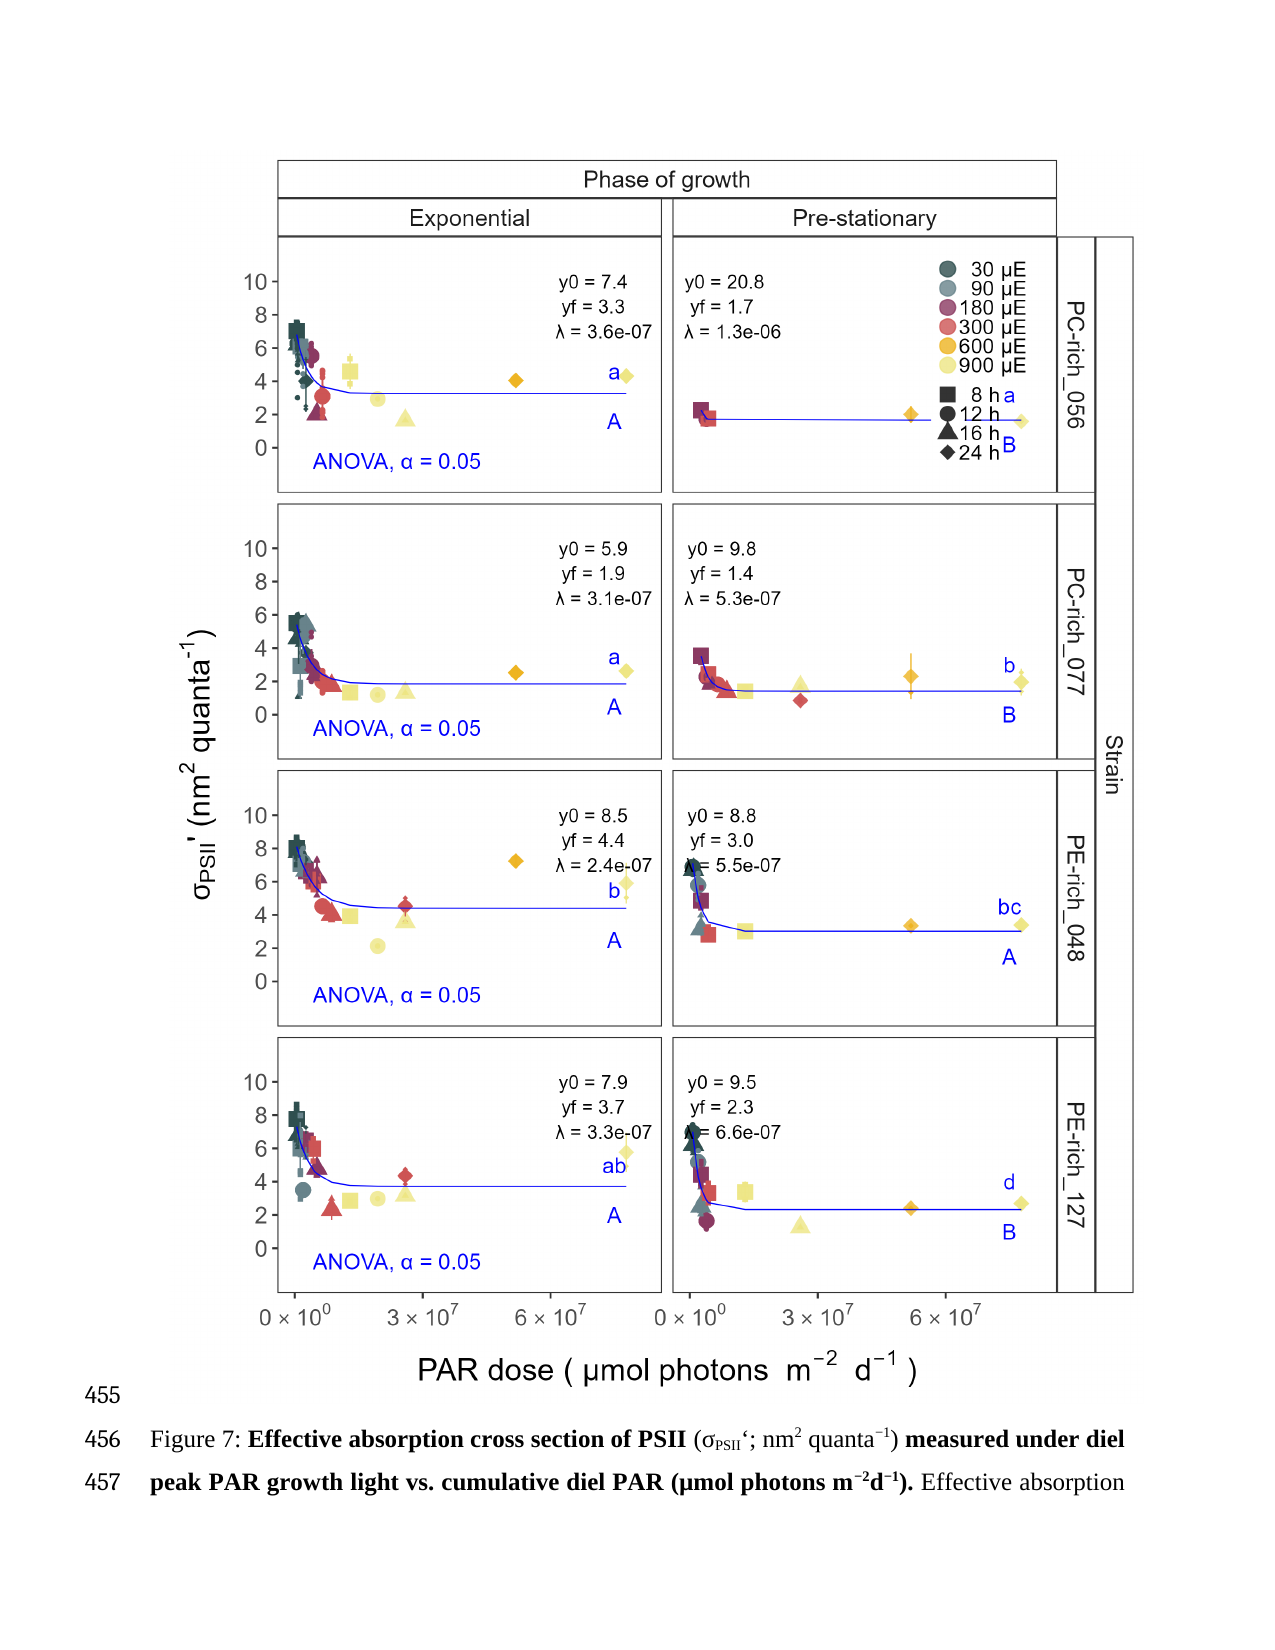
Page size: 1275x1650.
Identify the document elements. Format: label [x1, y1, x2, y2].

picture [168, 150, 1144, 1404]
text [150, 1424, 1125, 1496]
